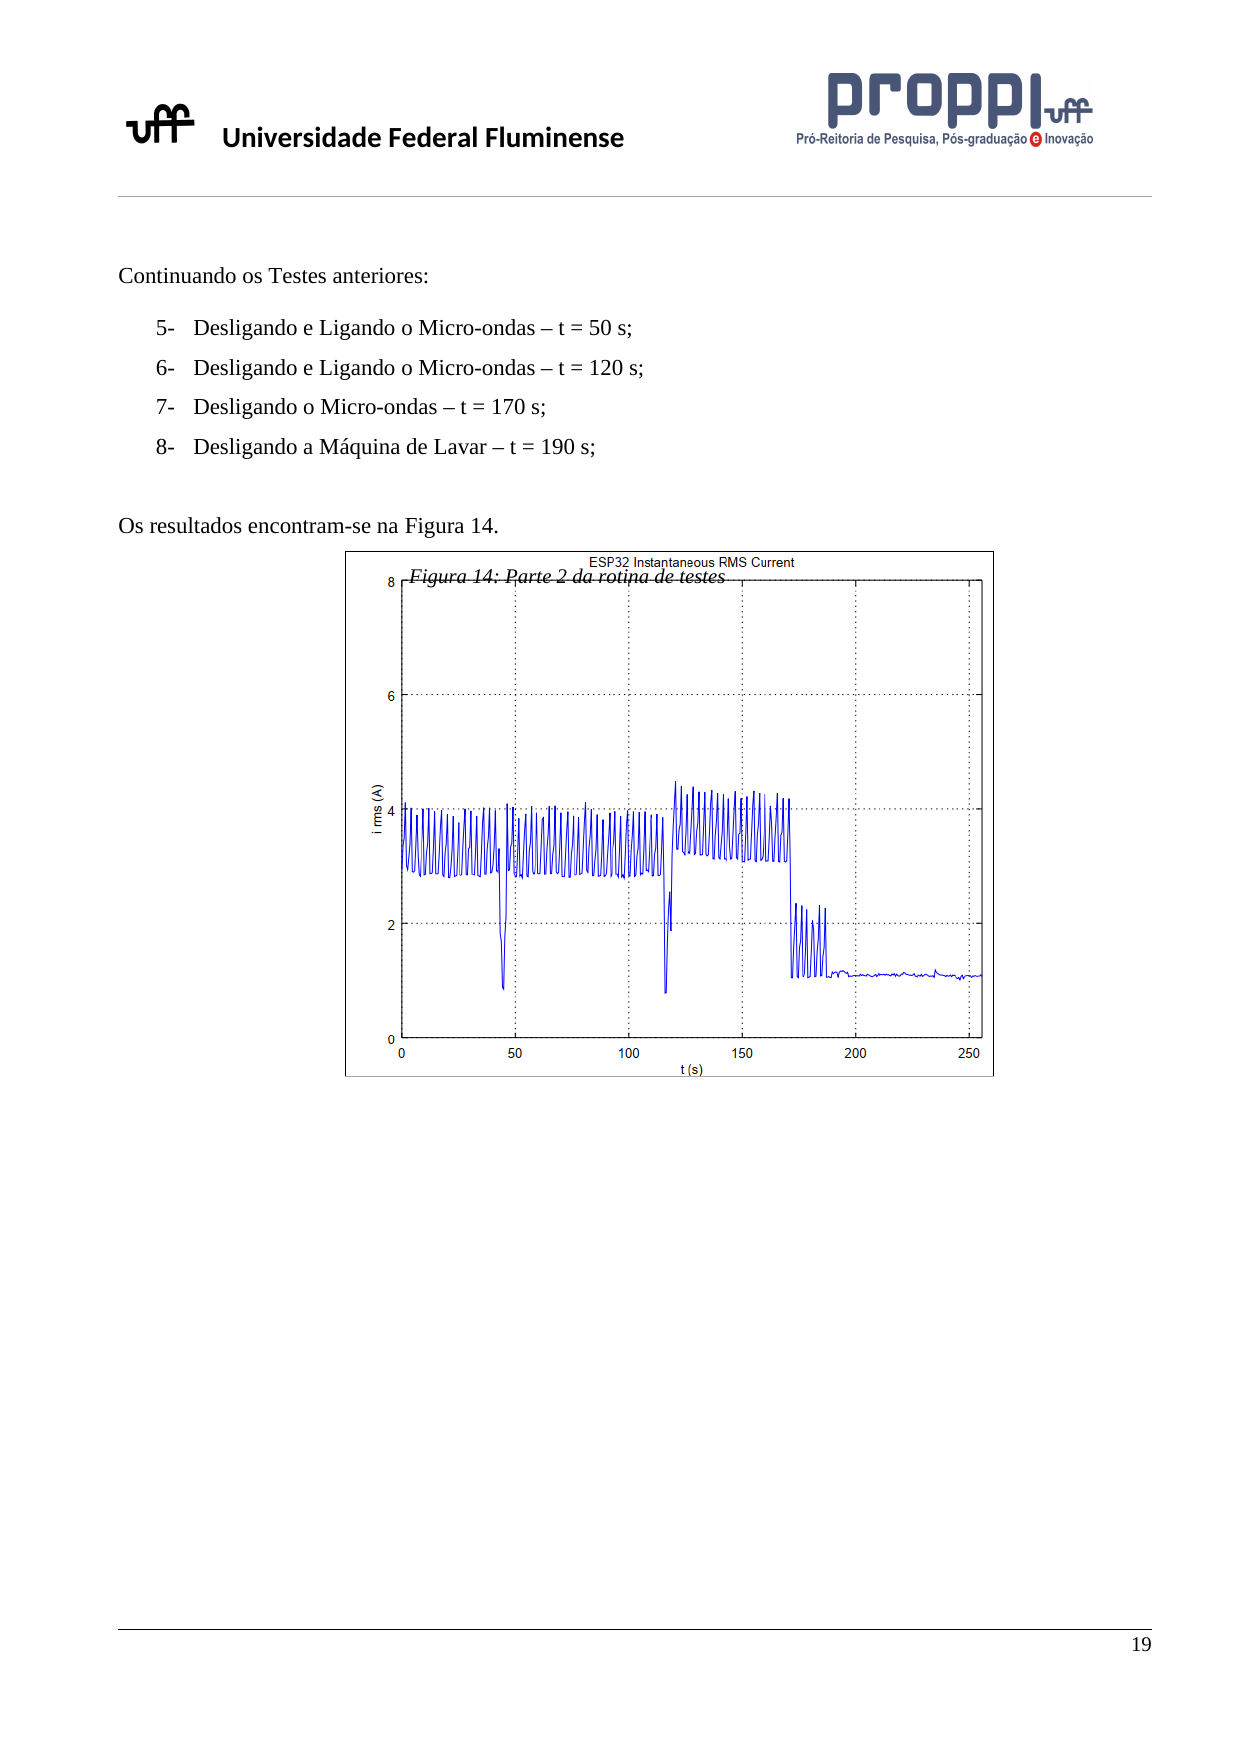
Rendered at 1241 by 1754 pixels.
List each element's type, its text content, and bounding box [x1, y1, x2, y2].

picture [796, 73, 1093, 147]
list Desligando e Ligando o Micro-ondas – t = 50 s; [156, 314, 1152, 341]
text Os resultados encontram-se na Figura 14. [118, 512, 1152, 538]
picture [346, 552, 993, 1076]
list Desligando a Máquina de Lavar – t = 190 s; [156, 433, 1152, 459]
picture [125, 102, 196, 148]
list Desligando e Ligando o Micro-ondas – t = 120 s; [156, 354, 1152, 380]
list Desligando o Micro-ondas – t = 170 s; [156, 393, 1152, 420]
text Continuando os Testes anteriores: [118, 262, 1152, 288]
